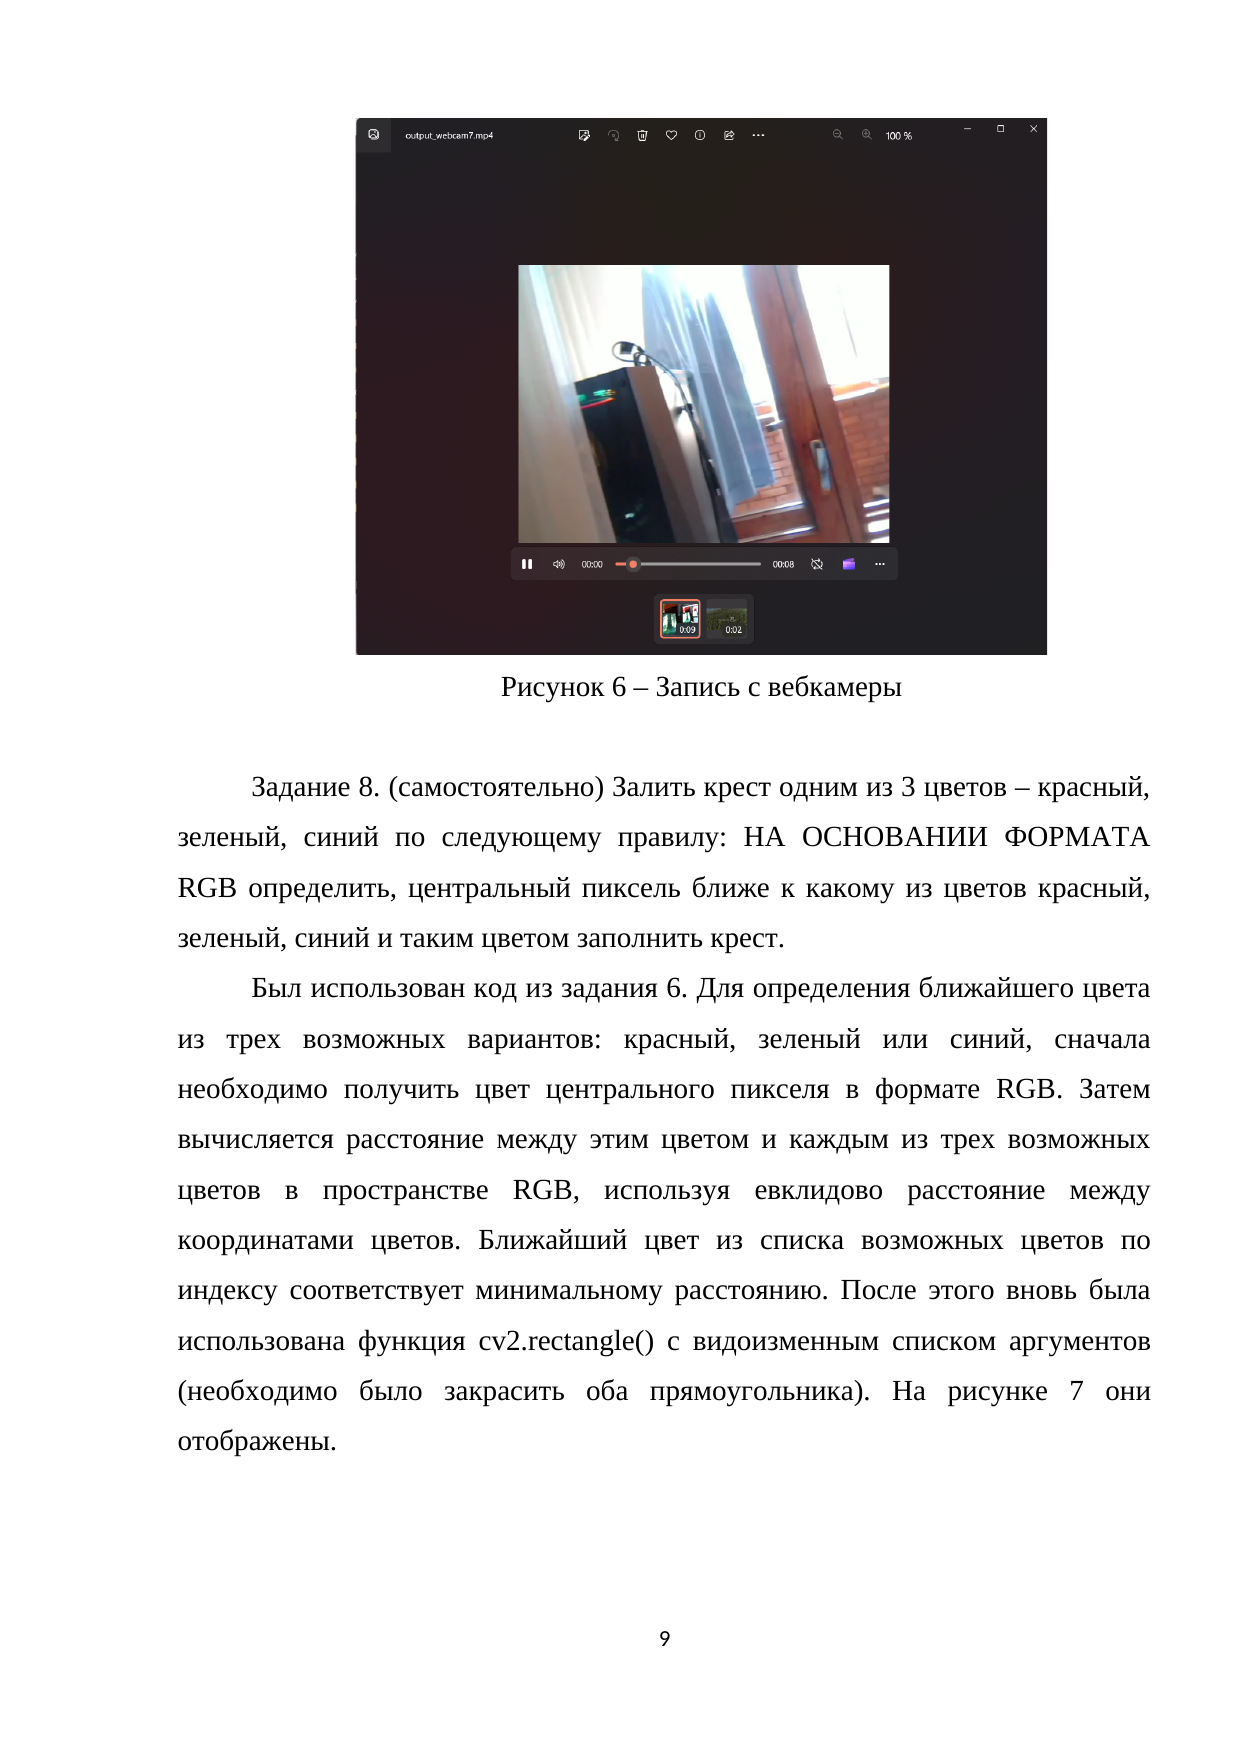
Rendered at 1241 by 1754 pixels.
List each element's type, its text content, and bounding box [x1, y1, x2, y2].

picture [355, 118, 1048, 655]
text Был использован код из задания 6. Для определения ближайшего цвета из трех возможных вариантов: красный, зеленый или синий, сначала необходимо получить цвет центрального пикселя в формате RGB. Затем вычисляется расстояние между этим цветом и каждым из трех возможных цветов в пространстве RGB, используя евклидово расстояние между координатами цветов. Ближайший цвет из списка возможных цветов по индексу соответствует минимальному расстоянию. После этого вновь была использована функция cv2.rectangle() с видоизменным списком аргументов (необходимо было закрасить оба прямоугольника). На рисунке 7 они отображены. [177, 971, 1152, 1457]
text Рисунок 6 – Запись с вебкамеры [177, 669, 1152, 702]
text Задание 8. (самостоятельно) Залить крест одним из 3 цветов – красный, зеленый, синий по следующему правилу: НА ОСНОВАНИИ ФОРМАТА RGB определить, центральный пиксель ближе к какому из цветов красный, зеленый, синий и таким цветом заполнить крест. [177, 769, 1152, 954]
